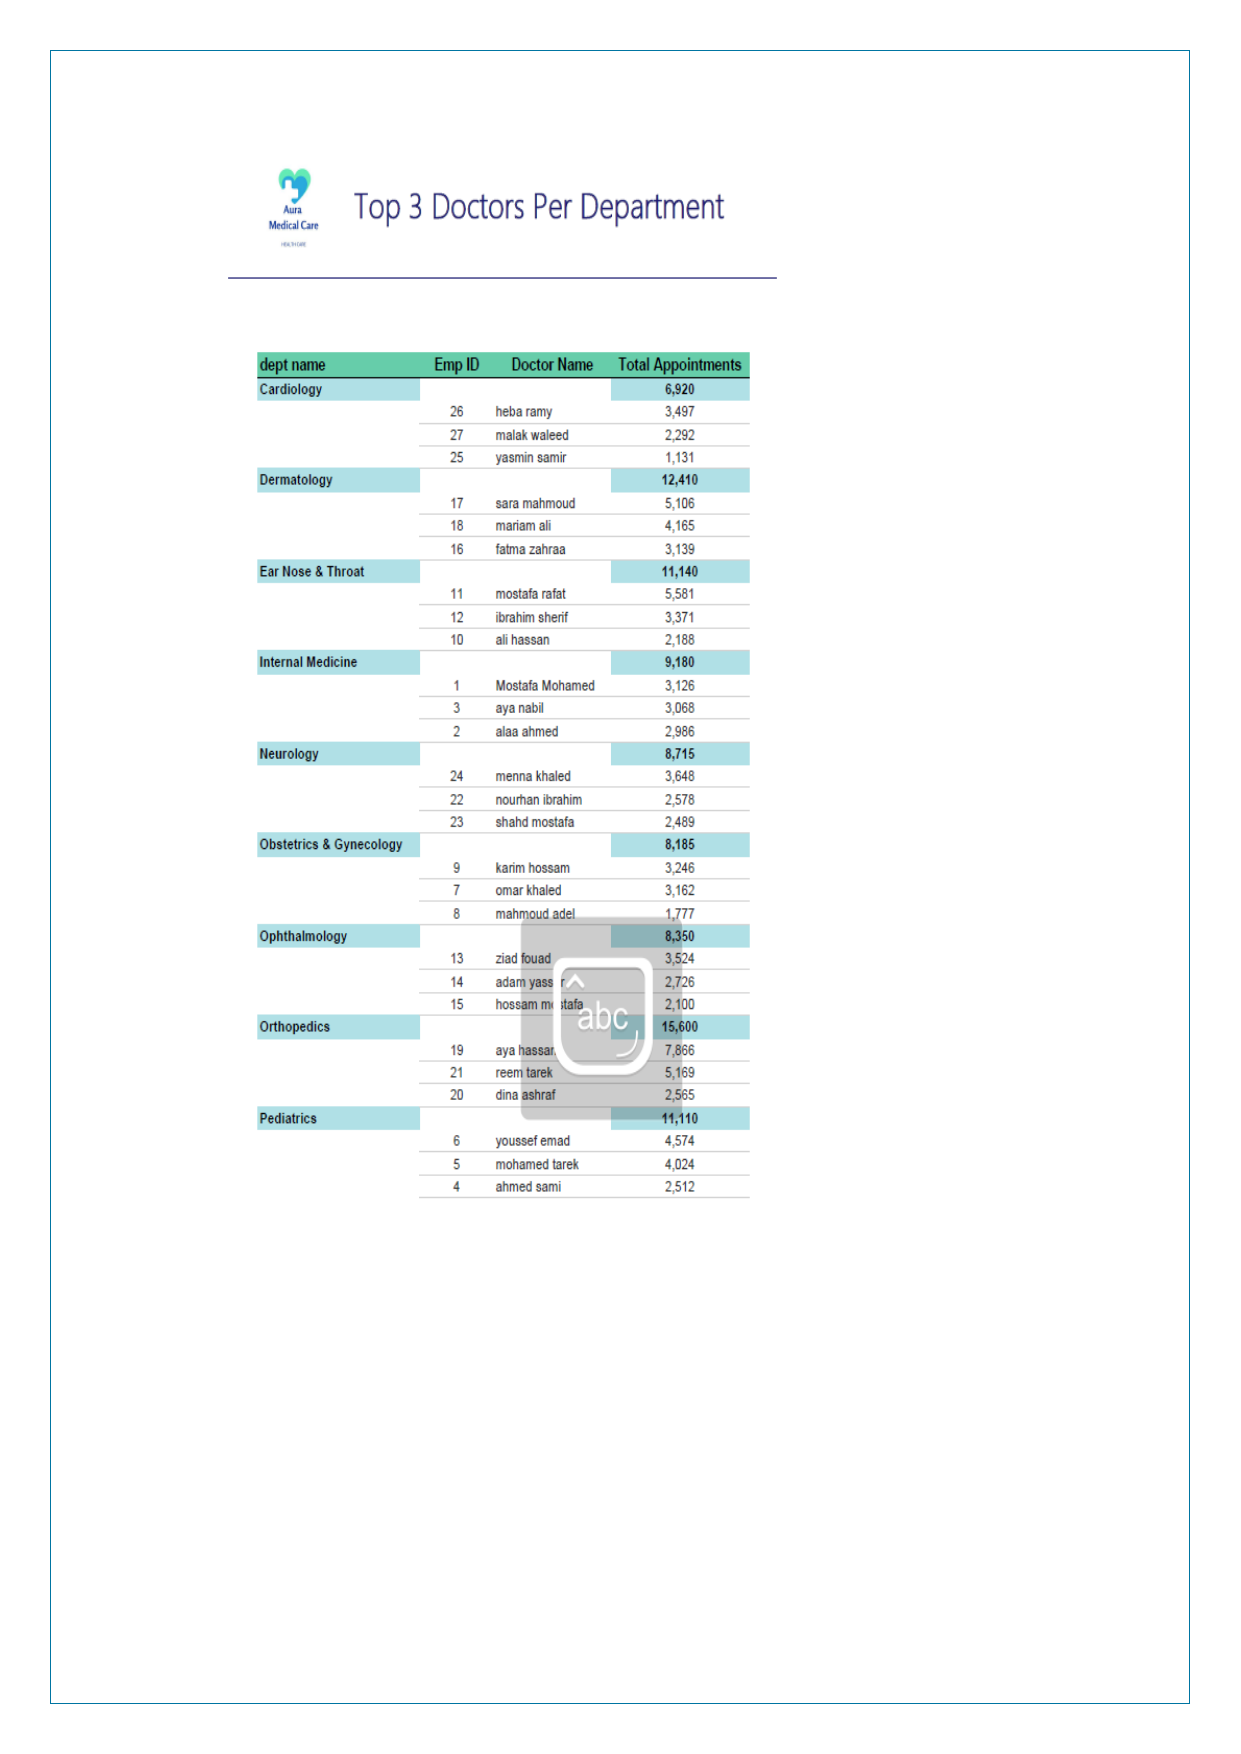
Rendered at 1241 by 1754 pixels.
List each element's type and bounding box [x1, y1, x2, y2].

picture [225, 150, 852, 1235]
